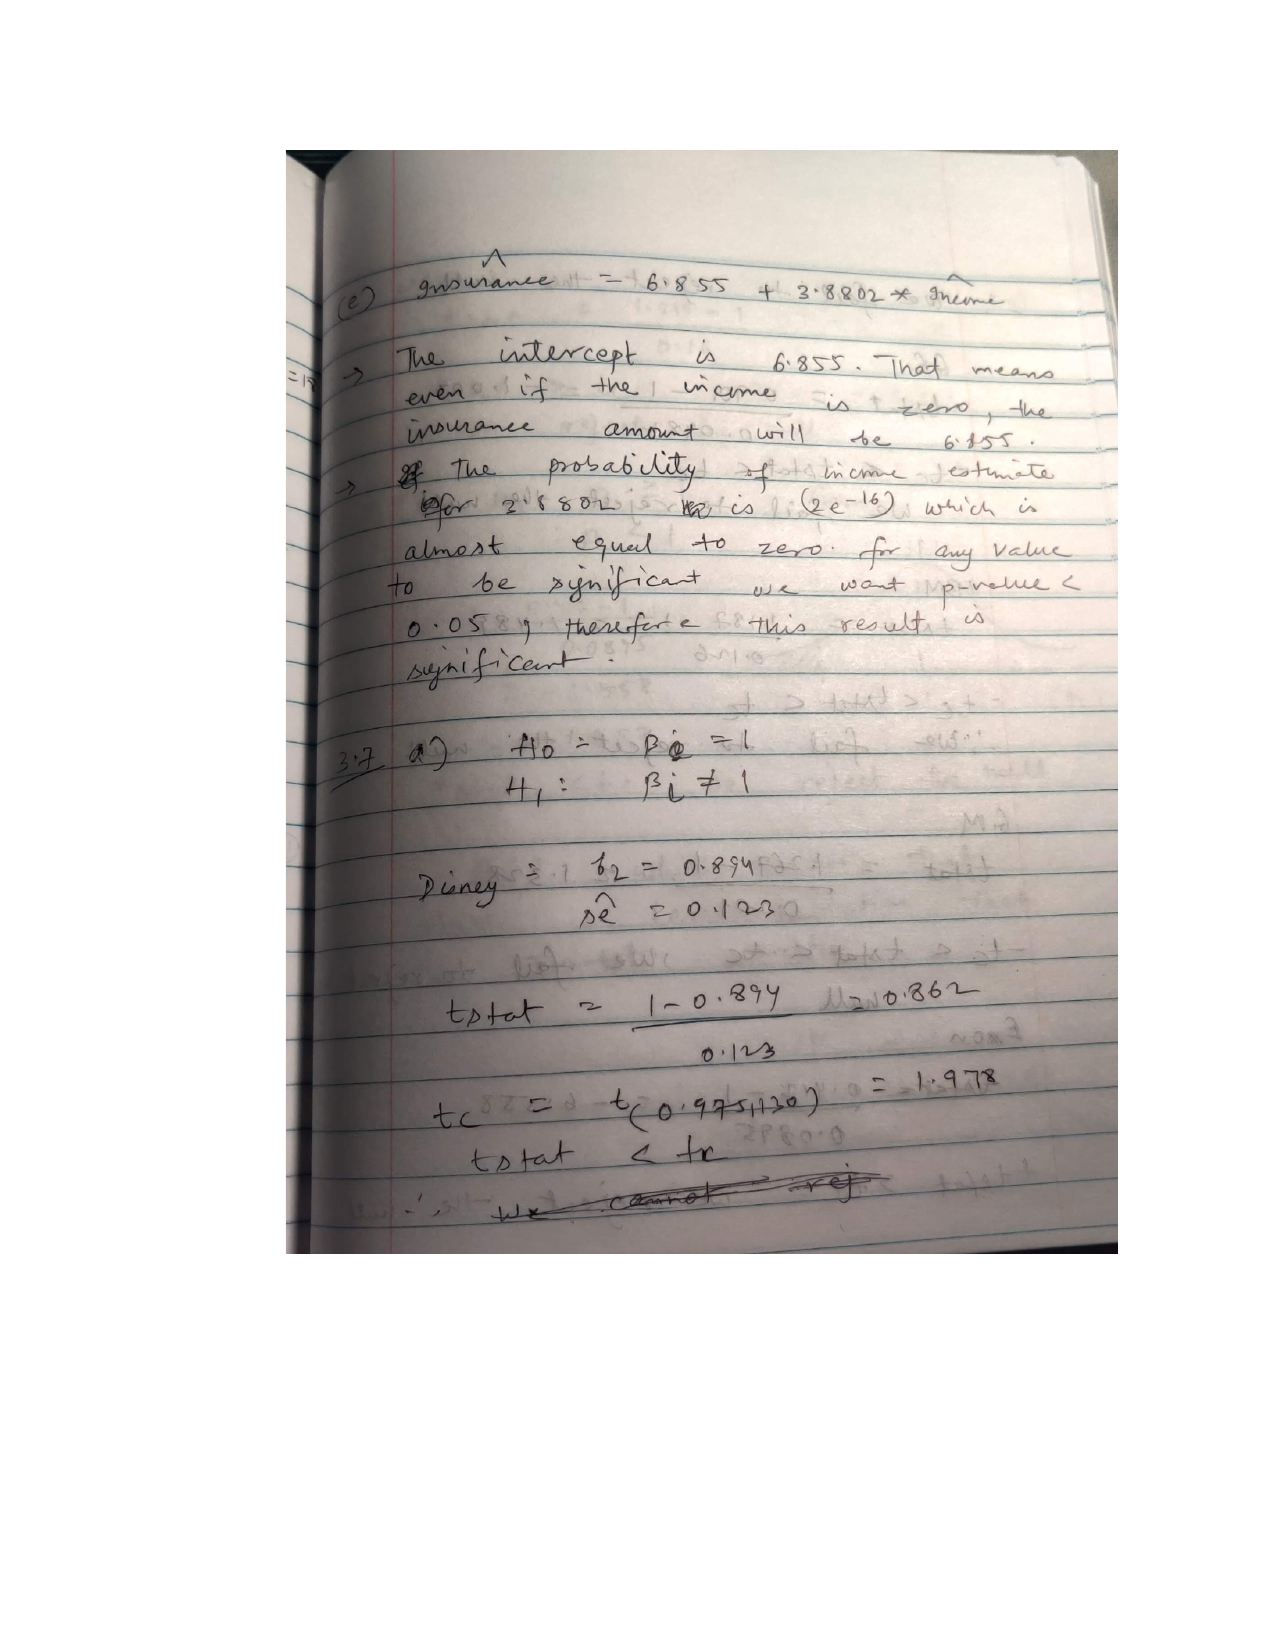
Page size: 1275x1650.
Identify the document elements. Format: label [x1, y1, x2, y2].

picture [287, 150, 1118, 1254]
